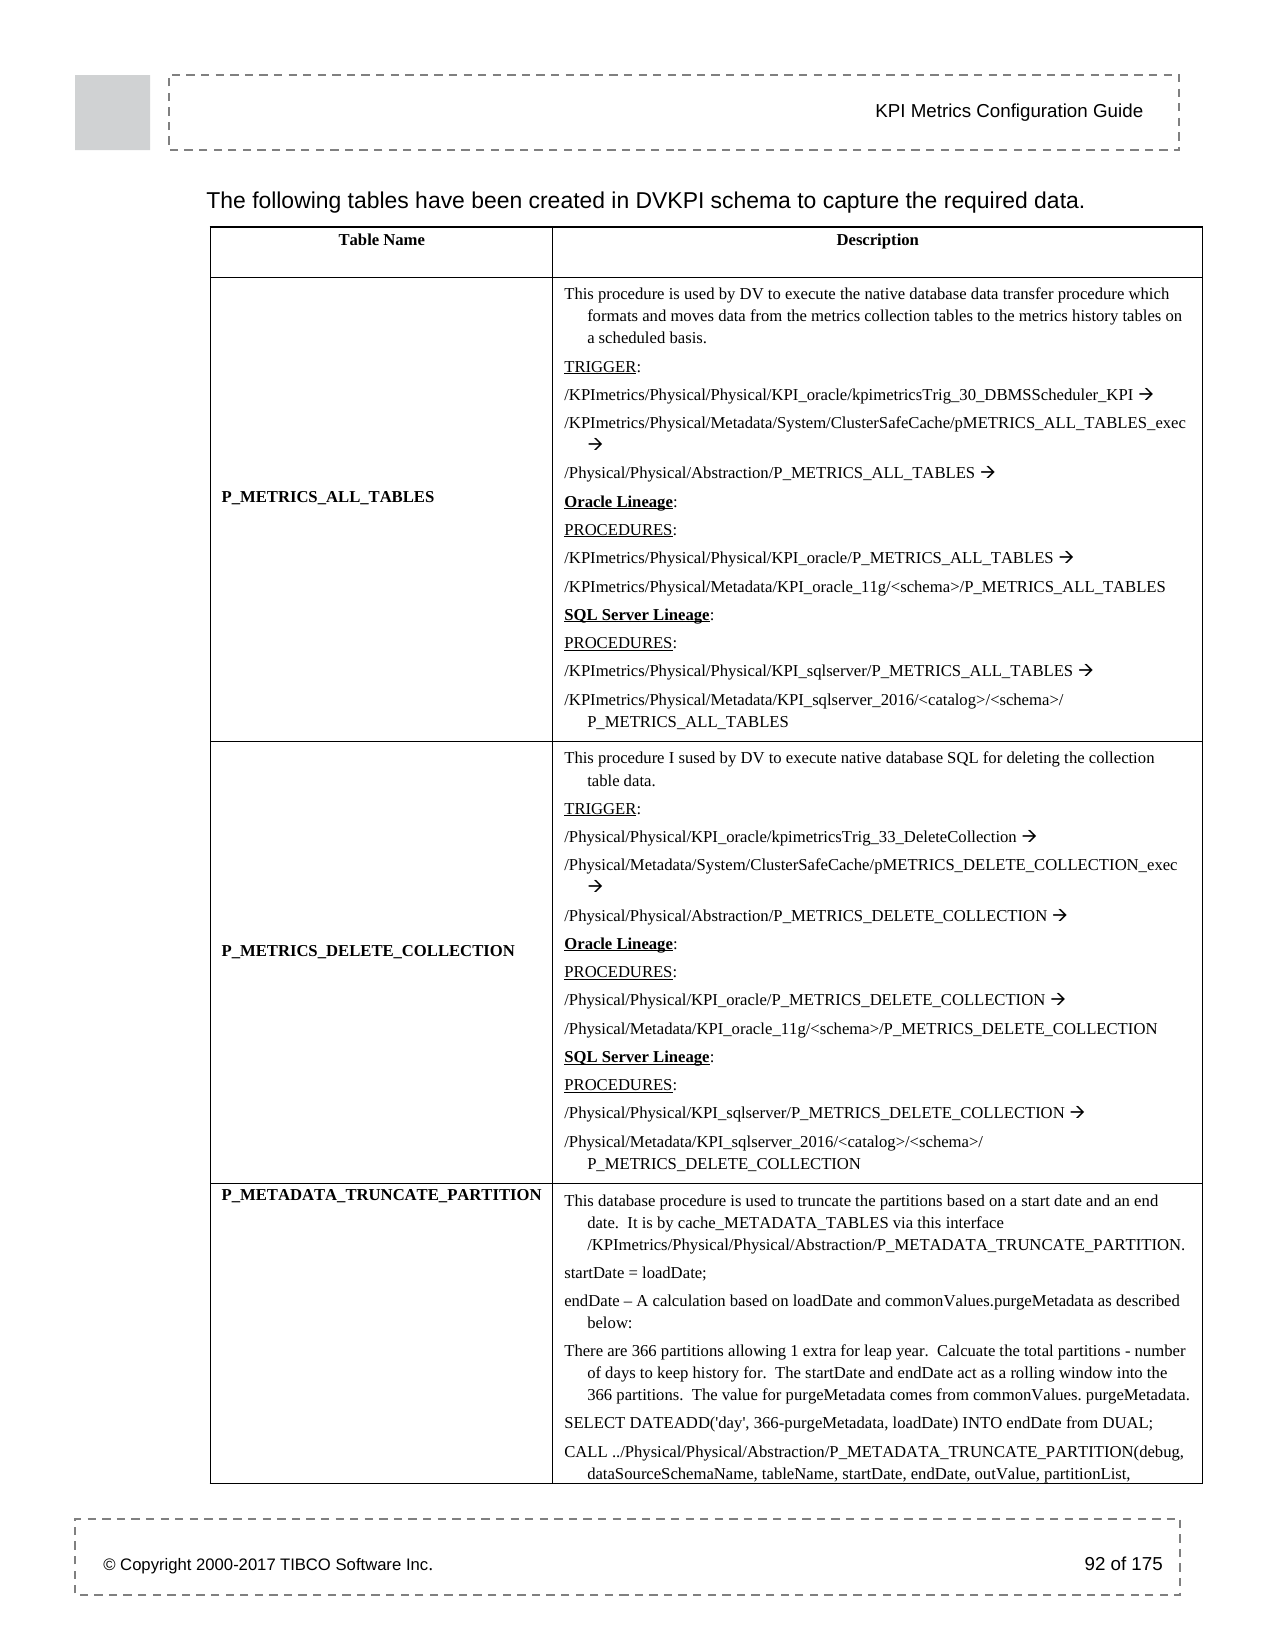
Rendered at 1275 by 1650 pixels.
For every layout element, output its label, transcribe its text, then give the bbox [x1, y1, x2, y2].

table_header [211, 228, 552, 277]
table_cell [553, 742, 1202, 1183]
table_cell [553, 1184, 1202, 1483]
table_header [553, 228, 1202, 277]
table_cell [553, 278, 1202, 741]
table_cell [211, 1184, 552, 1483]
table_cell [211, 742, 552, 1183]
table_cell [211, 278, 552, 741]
text The following tables have been created in DVKPI schema to capture the required data. [206, 187, 1162, 214]
